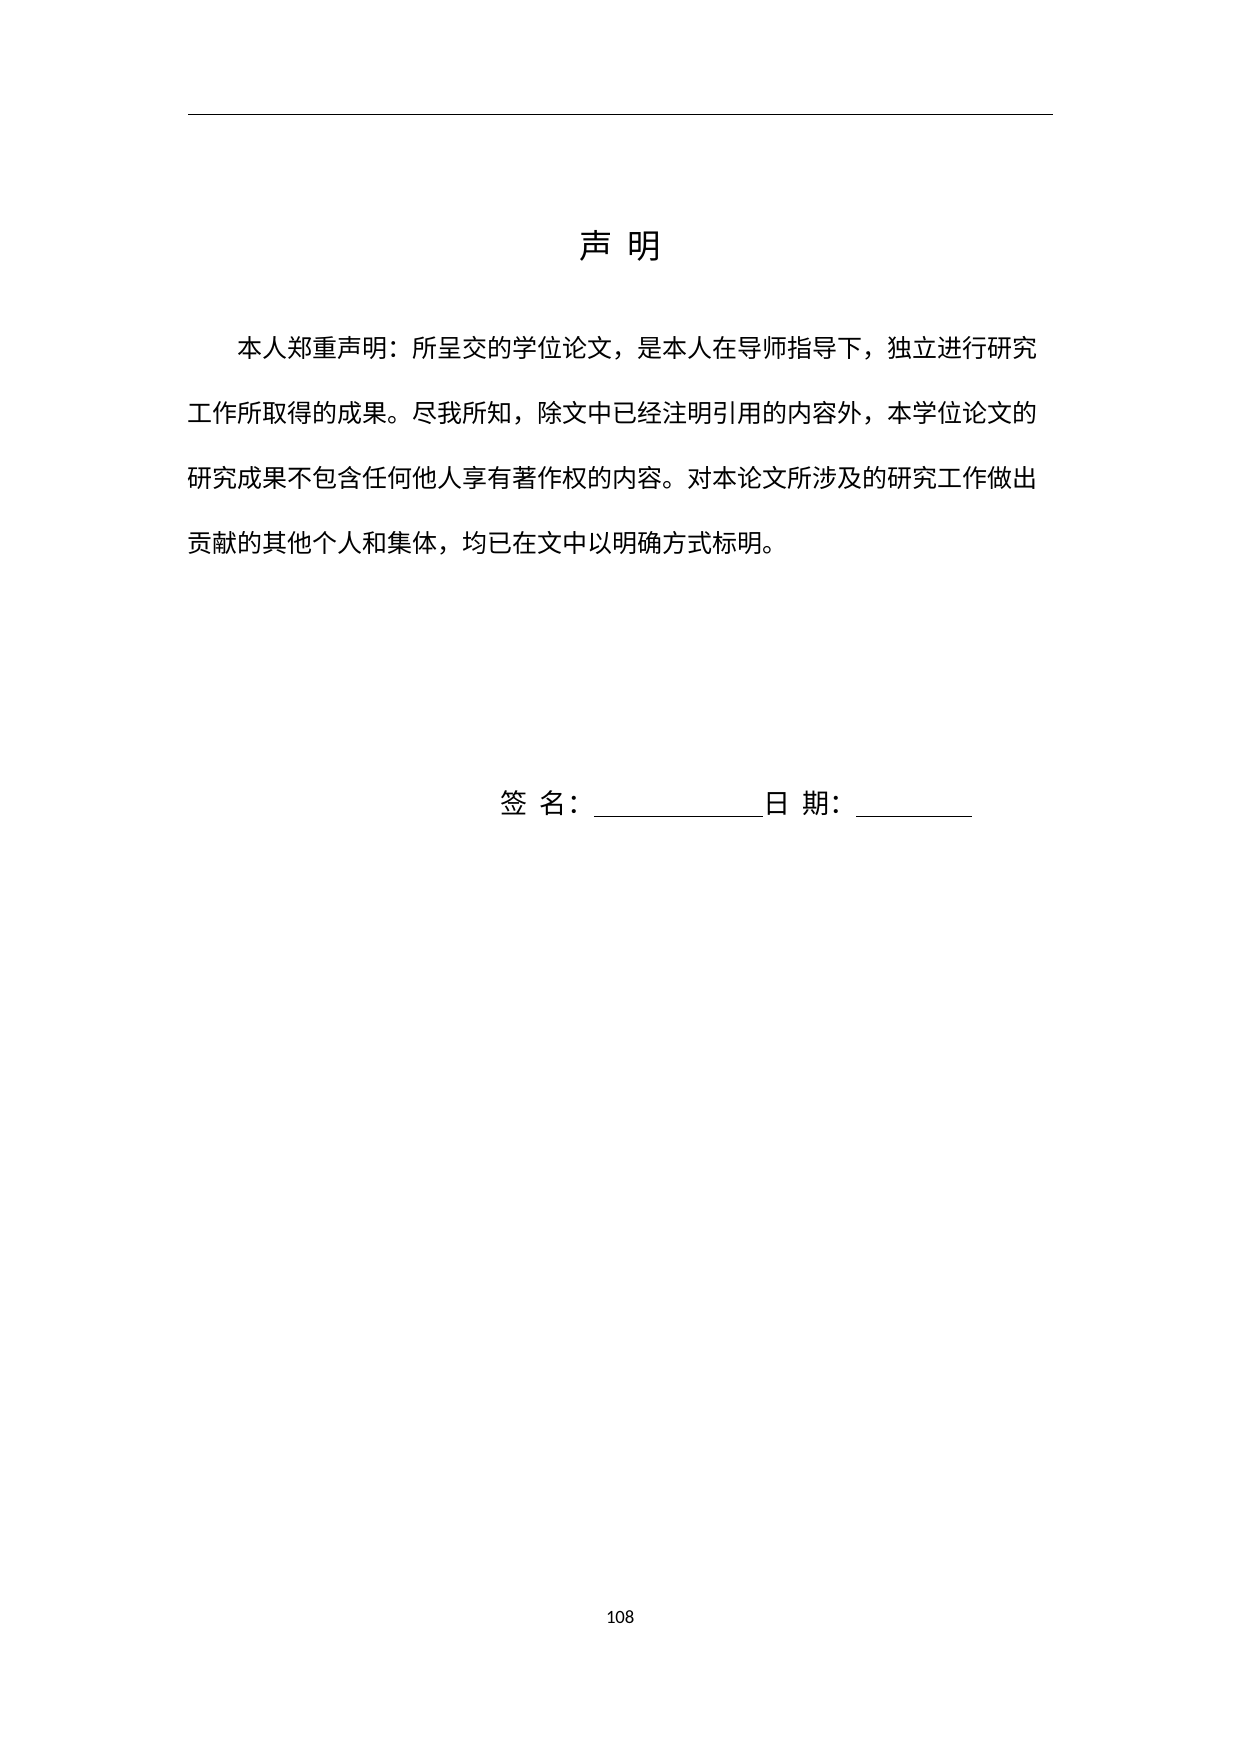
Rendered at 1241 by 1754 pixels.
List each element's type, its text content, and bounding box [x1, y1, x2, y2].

text 声 明 [187, 212, 1053, 277]
text 本人郑重声明：所呈交的学位论文，是本人在导师指导下，独立进行研究工作所取得的成果。尽我所知，除文中已经注明引用的内容外，本学位论文的研究成果不包含任何他人享有著作权的内容。对本论文所涉及的研究工作做出贡献的其他个人和集体，均已在文中以明确方式标明。 [187, 314, 1053, 574]
text 签 名： 日 期： [494, 769, 1053, 834]
